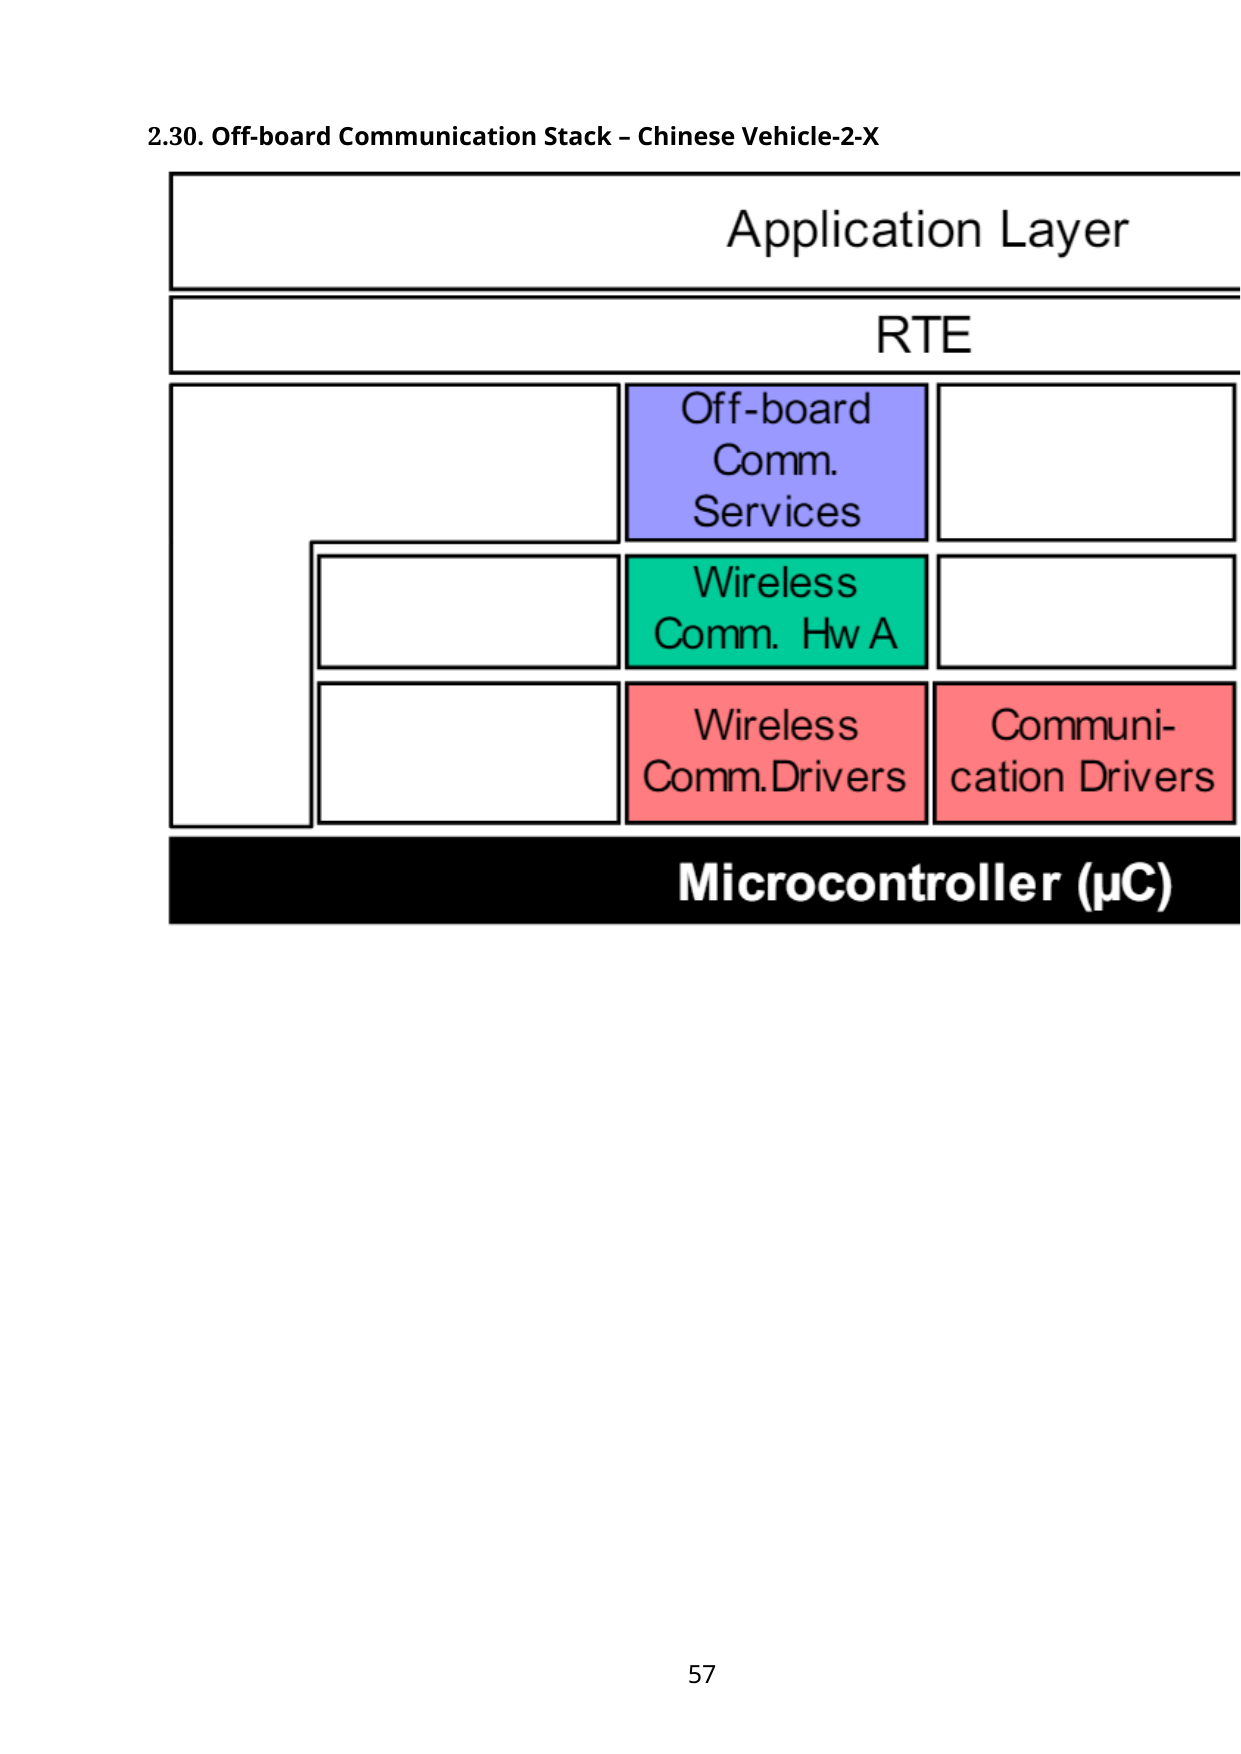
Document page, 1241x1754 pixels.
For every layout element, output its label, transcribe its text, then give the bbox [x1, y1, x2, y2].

subtitle Off-board Communication Stack – Chinese Vehicle-2-X [148, 118, 1181, 152]
